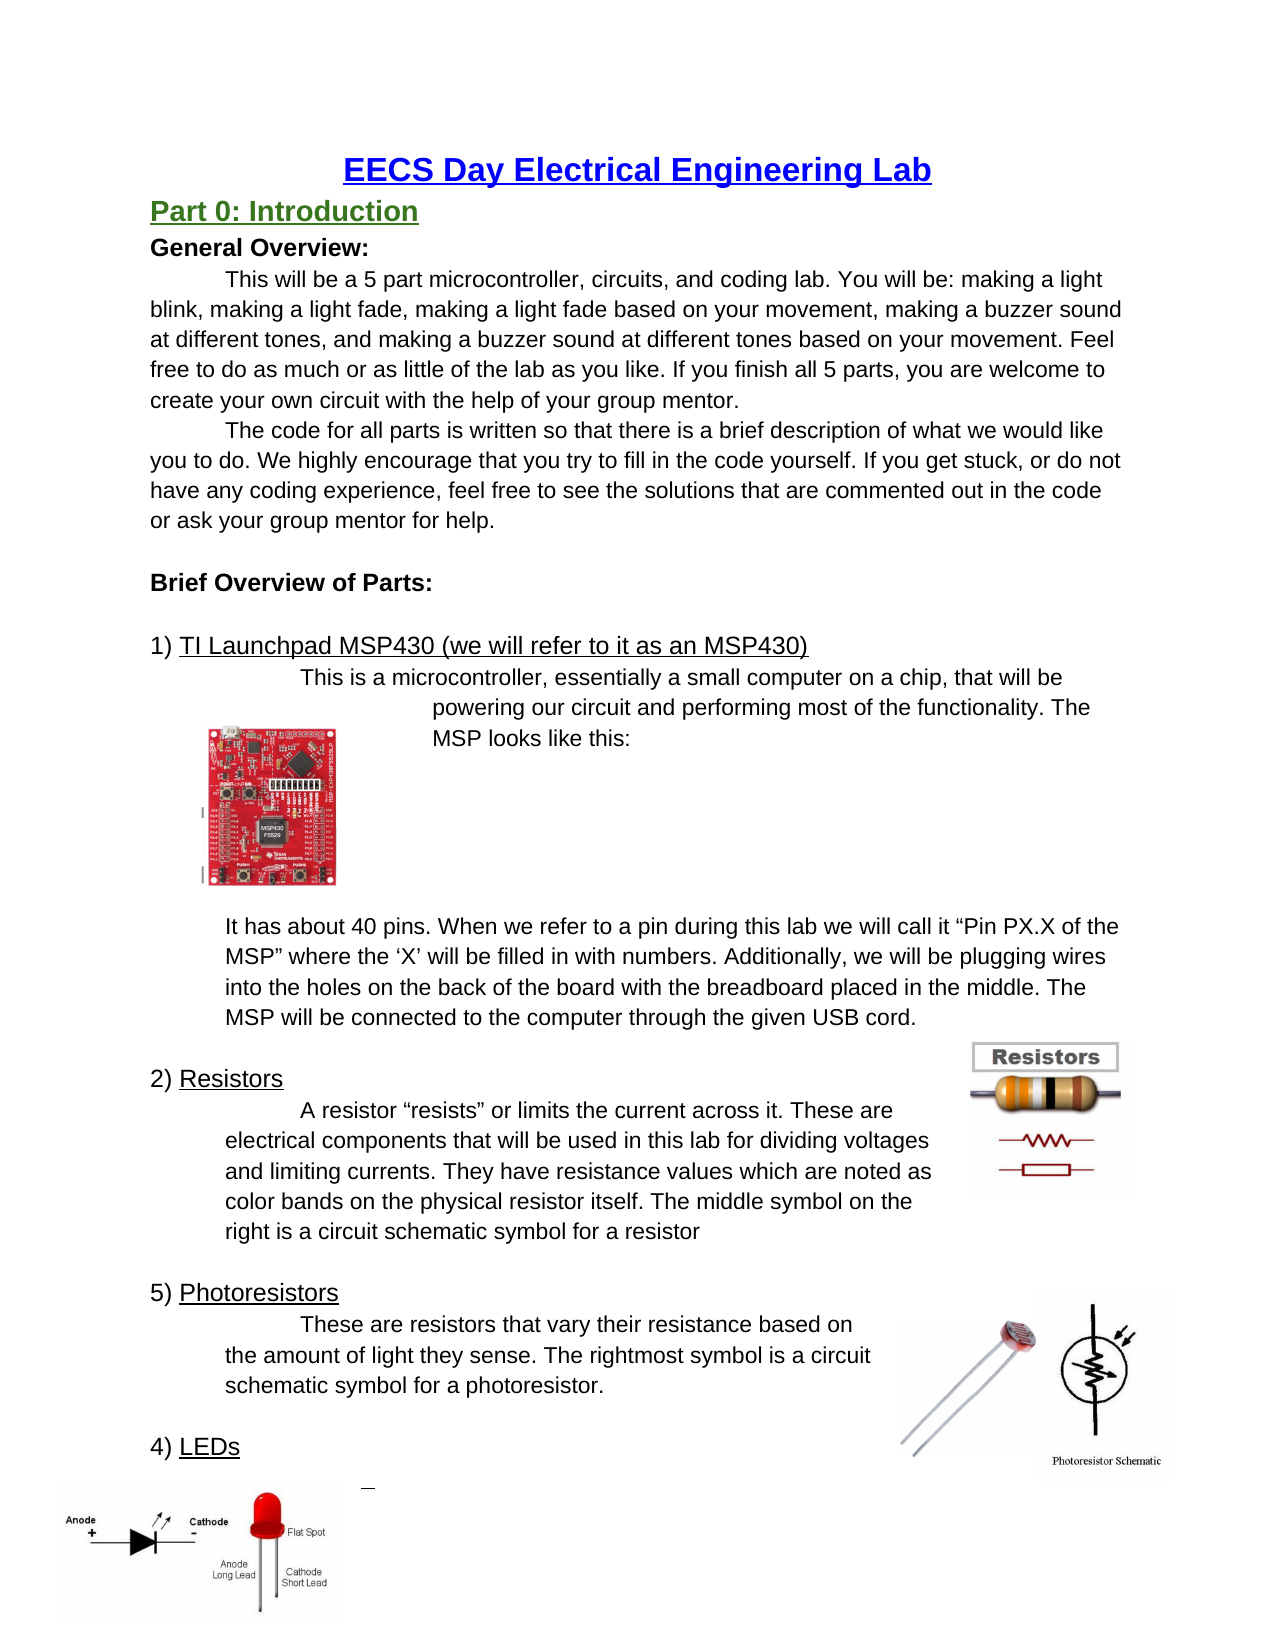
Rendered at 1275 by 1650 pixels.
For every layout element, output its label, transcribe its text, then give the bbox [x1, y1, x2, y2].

picture [201, 725, 339, 887]
text This will be a 5 part microcontroller, circuits, and coding lab. You will be: making a light blink, making a light fade, making a light fade based on your movement, making a buzzer sound at different tones, and making a buzzer sound at different tones based on your movement. Feel free to do as much or as little of the lab as you like. If you finish all 5 parts, you are welcome to create your own circuit with the help of your group mentor. [150, 266, 1125, 413]
text 2) Resistors [150, 1064, 970, 1093]
text Part 0: Introduction [150, 194, 1125, 228]
text The code for all parts is written so that there is a brief description of what we would like you to do. We highly encourage that you try to fill in the code yourself. If you get stuck, or do not have any coding experience, feel free to see the solutions that are commented out in the code or ask your group mentor for help. [150, 417, 1125, 534]
text This is a microcontroller, essentially a small computer on a chip, that will be powering our circuit and performing most of the functionality. The MSP looks like this: [225, 664, 1125, 751]
text 1) TI Launchpad MSP430 (we will refer to it as an MSP430) [150, 631, 1125, 660]
picture [62, 1481, 343, 1624]
text It has about 40 pins. When we refer to a pin during this lab we will call it “Pin PX.X of the MSP” where the ‘X’ will be filled in with numbers. Additionally, we will be plugging wires into the holes on the back of the board with the breadboard placed in the middle. The MSP will be connected to the computer through the given USB cord. [225, 913, 1125, 1030]
text EECS Day Electrical Engineering Lab [150, 150, 1125, 188]
picture [900, 1292, 1172, 1482]
picture [970, 1040, 1137, 1196]
text A resistor “resists” or limits the current across it. These are electrical components that will be used in this lab for dividing voltages and limiting currents. They have resistance values which are noted as color bands on the physical resistor itself. The middle symbol on the right is a circuit schematic symbol for a resistor [225, 1097, 1125, 1244]
text 4) LEDs [150, 1432, 1036, 1461]
text 5) Photoresistors [150, 1278, 1125, 1307]
text Brief Overview of Parts: [150, 568, 1125, 597]
text These are resistors that vary their resistance based on the amount of light they sense. The rightmost symbol is a circuit schematic symbol for a photoresistor. [225, 1311, 1036, 1398]
text General Overview: [150, 233, 1125, 261]
